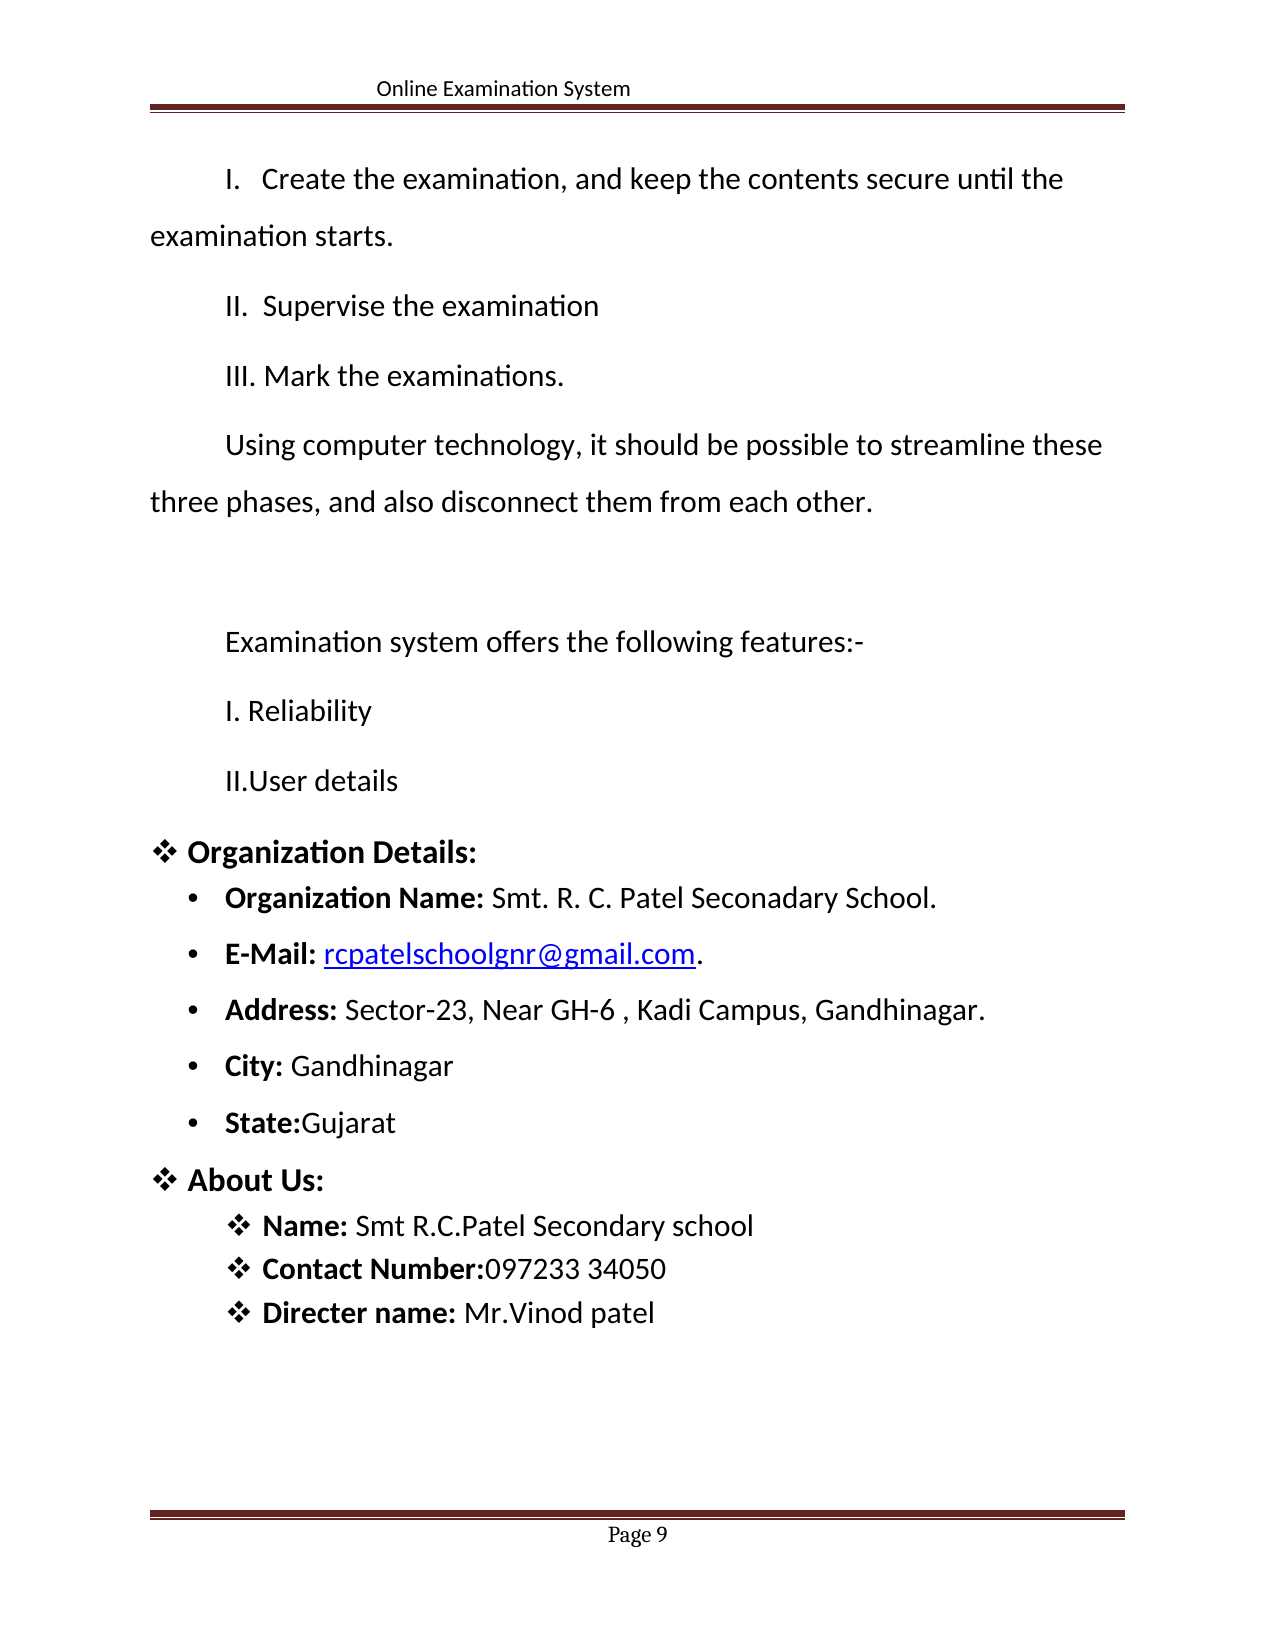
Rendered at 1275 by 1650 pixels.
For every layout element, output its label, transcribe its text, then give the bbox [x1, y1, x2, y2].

list Organization Details: [150, 831, 1125, 872]
text III. Mark the examinations. [150, 356, 1125, 394]
text Examination system offers the following features:- [150, 622, 1125, 660]
text I. Reliability [150, 692, 1125, 730]
text I. Create the examination, and keep the contents secure until the examination starts. [150, 159, 1125, 254]
list City: Gandhinagar [187, 1046, 1125, 1084]
list Contact Number:097233 34050 [225, 1249, 1125, 1288]
list E-Mail: rcpatelschoolgnr@gmail.com. [187, 934, 1125, 972]
text Using computer technology, it should be possible to streamline these three phases, and also disconnect them from each other. [150, 425, 1125, 521]
list State:Gujarat [187, 1103, 1125, 1141]
text II.User details [150, 761, 1125, 799]
list Organization Name: Smt. R. C. Patel Seconadary School. [187, 878, 1125, 916]
list About Us: [150, 1159, 1125, 1200]
list Address: Sector-23, Near GH-6 , Kadi Campus, Gandhinagar. [187, 990, 1125, 1028]
list Directer name: Mr.Vinod patel [225, 1293, 1125, 1331]
text II. Supervise the examination [150, 286, 1125, 324]
list Name: Smt R.C.Patel Secondary school [225, 1206, 1125, 1244]
